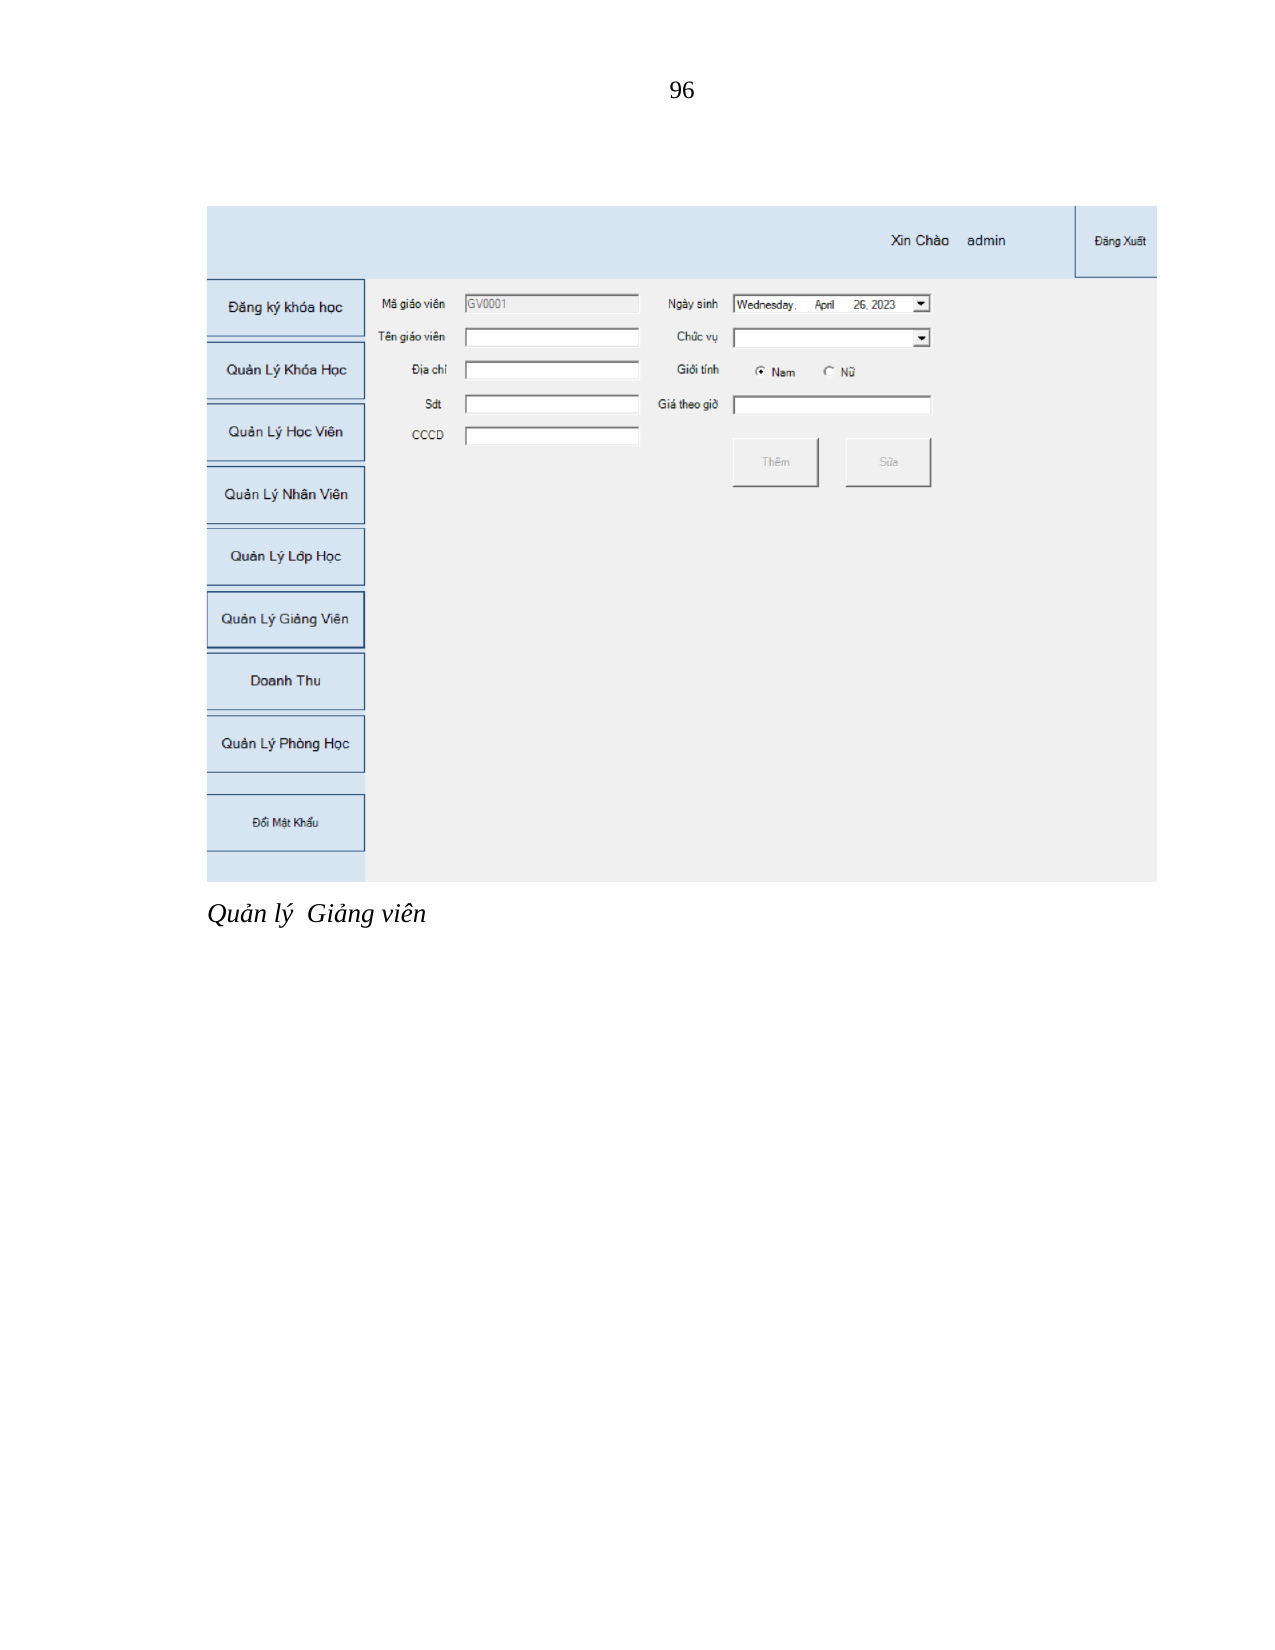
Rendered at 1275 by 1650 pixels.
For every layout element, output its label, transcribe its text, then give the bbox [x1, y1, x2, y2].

text Quản lý Giảng viên [207, 898, 1157, 929]
picture [206, 206, 1157, 882]
